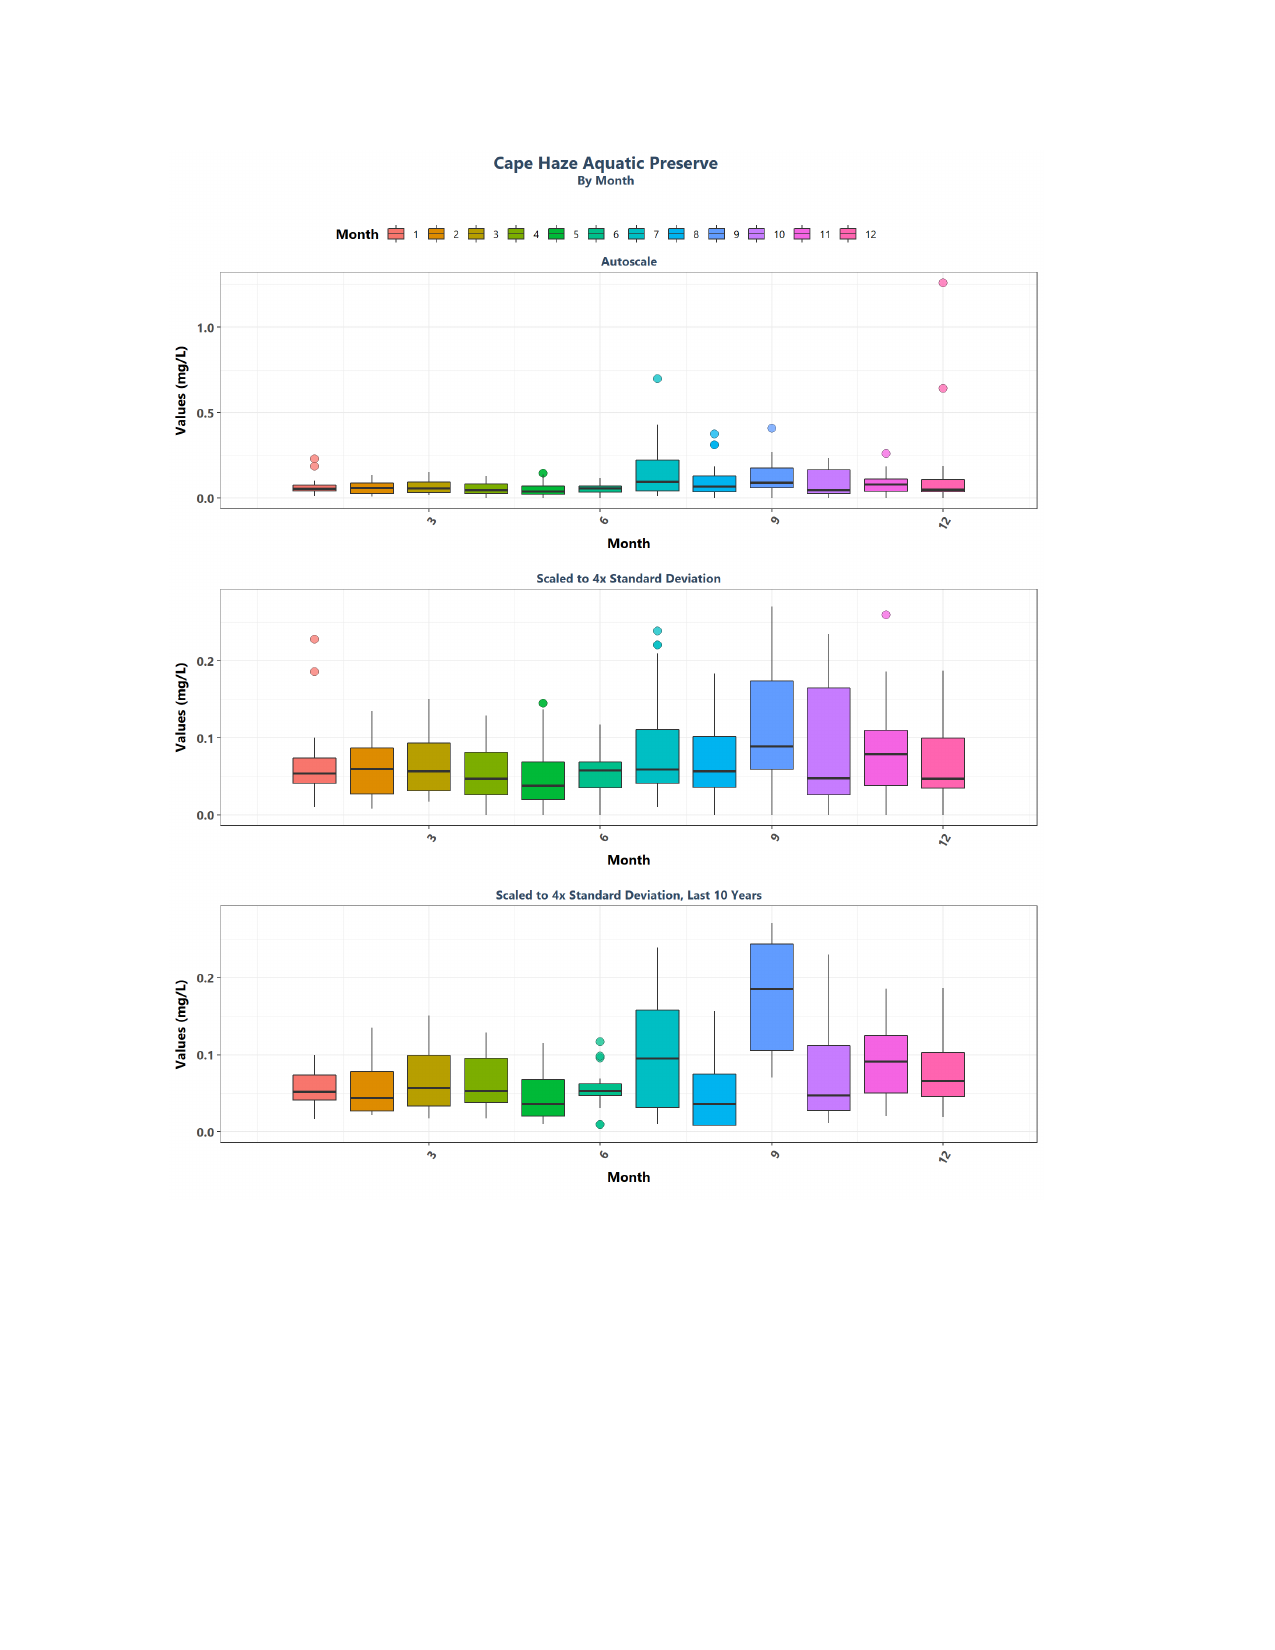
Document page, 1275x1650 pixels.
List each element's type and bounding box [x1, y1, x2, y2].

picture [168, 150, 1044, 1200]
